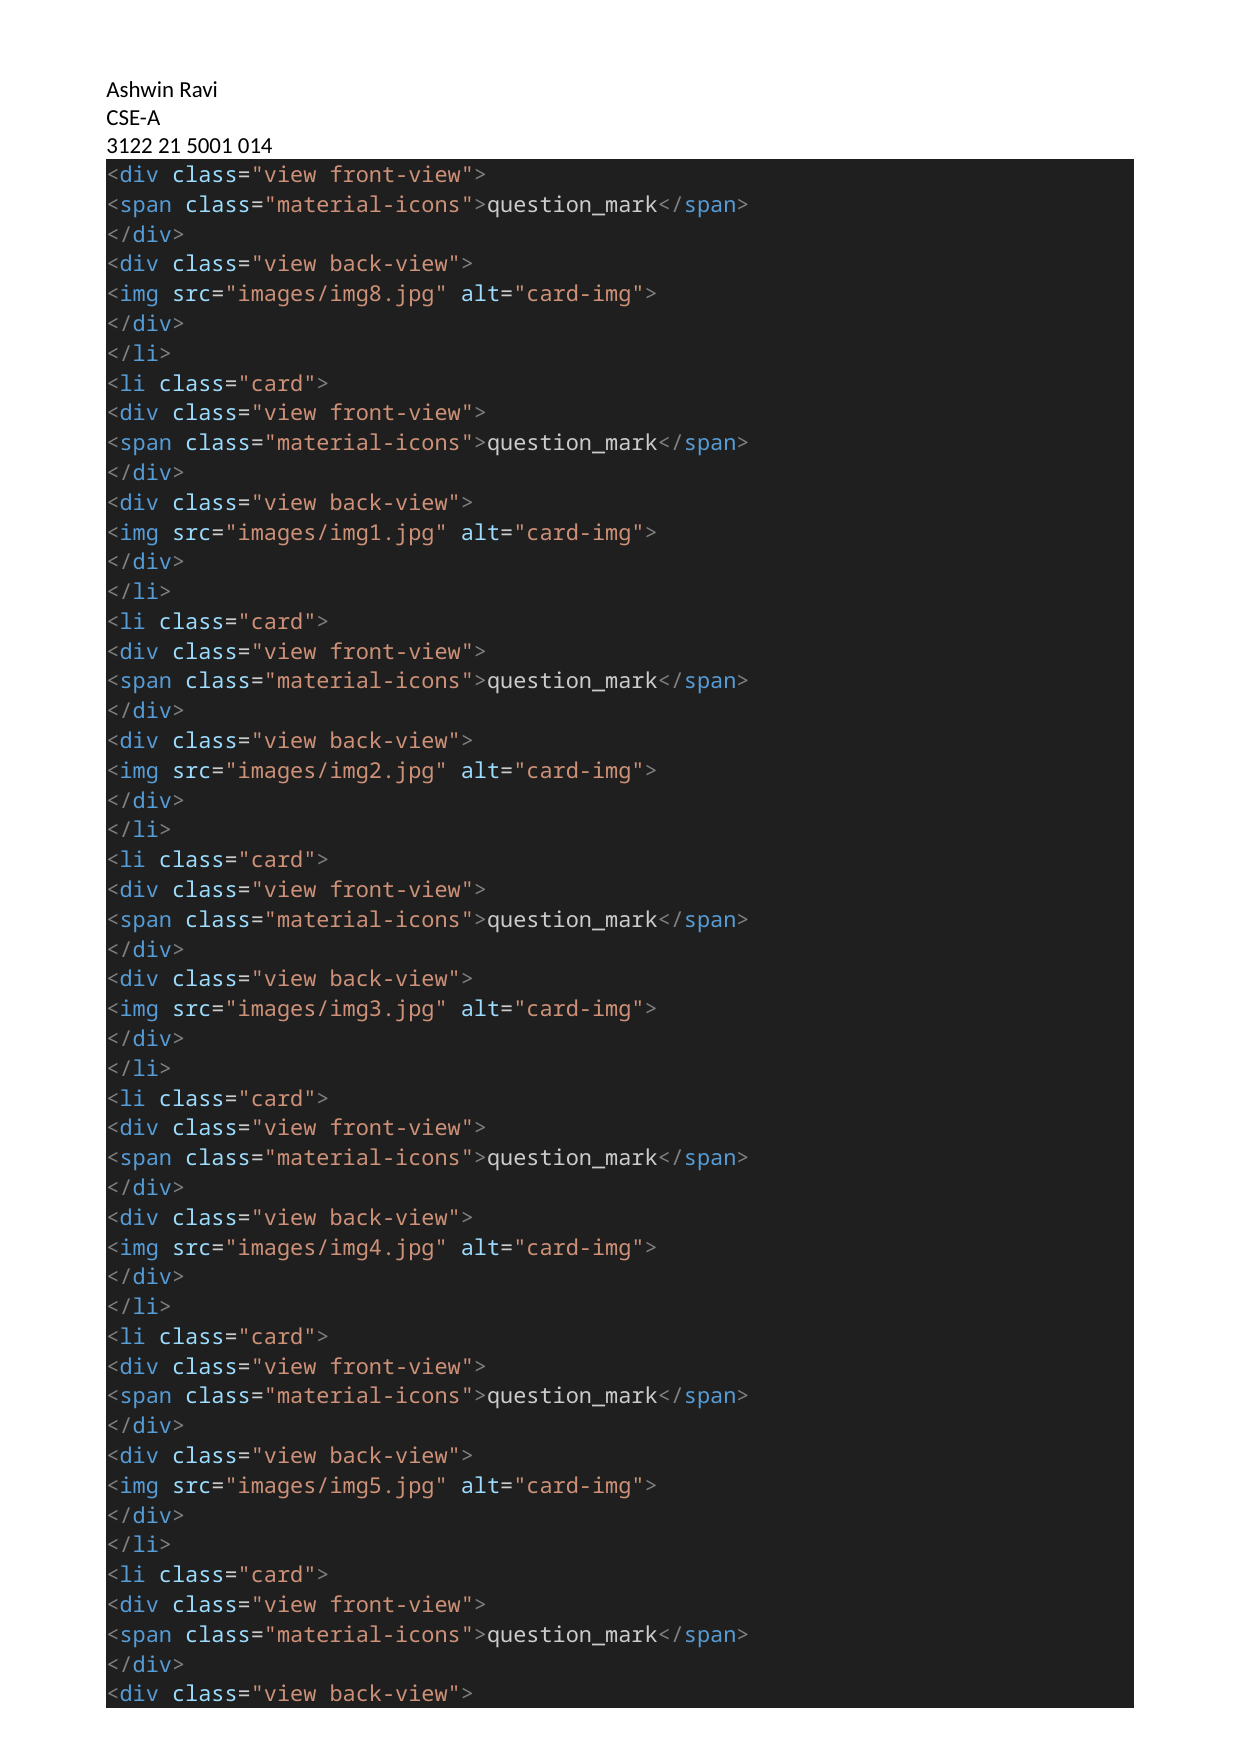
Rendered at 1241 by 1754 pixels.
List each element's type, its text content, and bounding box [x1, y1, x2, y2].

text <div class="view front-view"> [106, 1351, 1134, 1381]
text </li> [106, 1291, 1134, 1321]
text </li> [106, 814, 1134, 844]
text </div> [106, 1500, 1134, 1529]
text </div> [106, 1410, 1134, 1440]
text <div class="view back-view"> [106, 1678, 1134, 1708]
text <div class="view back-view"> [106, 1202, 1134, 1232]
text <div class="view back-view"> [106, 963, 1134, 993]
text </li> [106, 1529, 1134, 1559]
text <img src="images/img2.jpg" alt="card-img"> [106, 755, 1134, 785]
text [106, 189, 1134, 219]
text <span class="material-icons">question_mark</span> [106, 427, 1134, 457]
text <div class="view back-view"> [106, 487, 1134, 517]
text </div> [106, 934, 1134, 963]
text <div class="view front-view"> [106, 636, 1134, 666]
text <li class="card"> [106, 606, 1134, 636]
text <span class="material-icons">question_mark</span> [106, 1142, 1134, 1172]
text </div> [106, 457, 1134, 487]
text </div> [106, 785, 1134, 814]
text <li class="card"> [106, 844, 1134, 874]
text </div> [106, 1261, 1134, 1291]
text </li> [106, 1053, 1134, 1083]
text </li> [106, 576, 1134, 606]
text <li class="card"> [106, 368, 1134, 397]
text <img src="images/img8.jpg" alt="card-img"> [106, 278, 1134, 308]
text </div> [106, 1649, 1134, 1678]
text <li class="card"> [106, 1321, 1134, 1351]
text <img src="images/img5.jpg" alt="card-img"> [106, 1470, 1134, 1500]
text <div class="view front-view"> [106, 874, 1134, 904]
text <li class="card"> [106, 1083, 1134, 1112]
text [106, 1381, 1134, 1410]
text <img src="images/img3.jpg" alt="card-img"> [106, 993, 1134, 1023]
text <img src="images/img1.jpg" alt="card-img"> [106, 517, 1134, 546]
text <span class="material-icons">question_mark</span> [106, 666, 1134, 695]
text </div> [106, 308, 1134, 338]
text <div class="view back-view"> [106, 1440, 1134, 1470]
text </div> [106, 1023, 1134, 1053]
text <div class="view front-view"> [106, 1112, 1134, 1142]
text </div> [106, 219, 1134, 248]
text <div class="view back-view"> [106, 248, 1134, 278]
text <li class="card"> [106, 1559, 1134, 1589]
text </div> [106, 546, 1134, 576]
text <img src="images/img4.jpg" alt="card-img"> [106, 1232, 1134, 1261]
text <div class="view back-view"> [106, 725, 1134, 755]
text <div class="view front-view"> [106, 397, 1134, 427]
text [106, 1619, 1134, 1649]
text </li> [106, 338, 1134, 368]
text </div> [106, 1172, 1134, 1202]
text <div class="view front-view"> [106, 159, 1134, 189]
text <span class="material-icons">question_mark</span> [106, 904, 1134, 934]
text </div> [106, 695, 1134, 725]
text <div class="view front-view"> [106, 1589, 1134, 1619]
